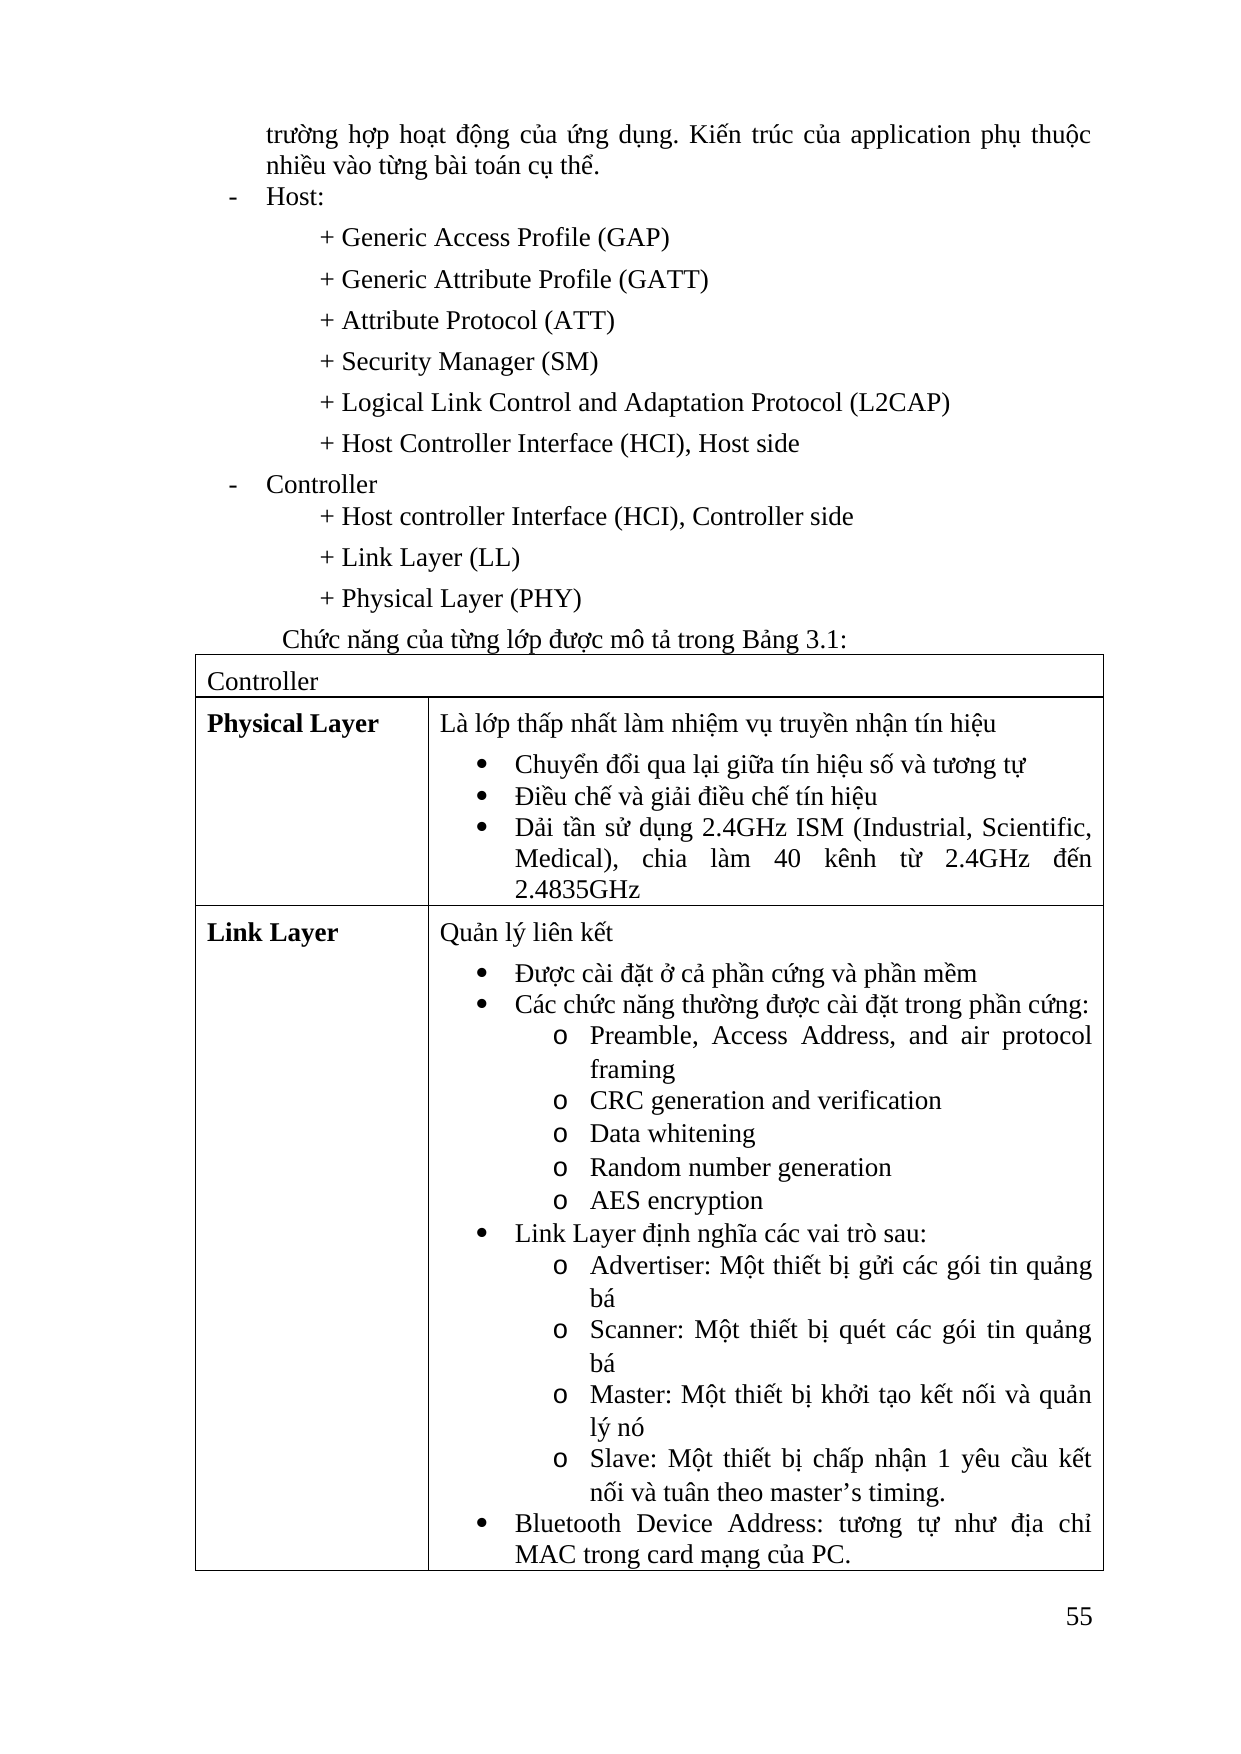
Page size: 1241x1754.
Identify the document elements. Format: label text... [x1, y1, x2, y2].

table_cell Physical Layer [196, 698, 428, 904]
table_header [428, 655, 1103, 696]
text + Physical Layer (PHY) [244, 582, 1092, 613]
text + Generic Access Profile (GAP) [244, 222, 1092, 253]
text + Link Layer (LL) [244, 541, 1092, 572]
list Host: [228, 180, 1092, 212]
list + Host controller Interface (HCI), Controller side [319, 499, 1092, 531]
text Chức năng của từng lớp được mô tả trong Bảng 3.1: [207, 623, 1092, 654]
text + Host Controller Interface (HCI), Host side [244, 427, 1092, 458]
text + Attribute Protocol (ATT) [244, 304, 1092, 335]
table_cell Link Layer [196, 906, 428, 1569]
table_header Controller [196, 655, 428, 696]
table_cell Là lớp thấp nhất làm nhiệm vụ truyền nhận tín hiệu Chuyển đổi qua lại giữa tín hiệu số và tương tự Điều chế và giải điều chế tín hiệu Dải tần sử dụng 2.4GHz ISM (Industrial, Scientific, Medical), chia làm 40 kênh từ 2.4GHz đến 2.4835GHz [429, 698, 1103, 904]
list Controller [228, 468, 1092, 499]
text + Security Manager (SM) [244, 345, 1092, 376]
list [228, 118, 1092, 180]
text + Logical Link Control and Adaptation Protocol (L2CAP) [244, 386, 1092, 417]
text + Generic Attribute Profile (GATT) [244, 263, 1092, 294]
table_cell Quản lý liên kết Được cài đặt ở cả phần cứng và phần mềm Các chức năng thường được cài đặt trong phần cứng: Preamble, Access Address, and air protocol framing CRC generation and verification Data whitening Random number generation AES encryption Link Layer định nghĩa các vai trò sau: Advertiser: Một thiết bị gửi các gói tin quảng bá Scanner: Một thiết bị quét các gói tin quảng bá Master: Một thiết bị khởi tạo kết nối và quản lý nó Slave: Một thiết bị chấp nhận 1 yêu cầu kết nối và tuân theo master’s timing. Bluetooth Device Address: tương tự như địa chỉ MAC trong card mạng của PC. [429, 906, 1103, 1569]
